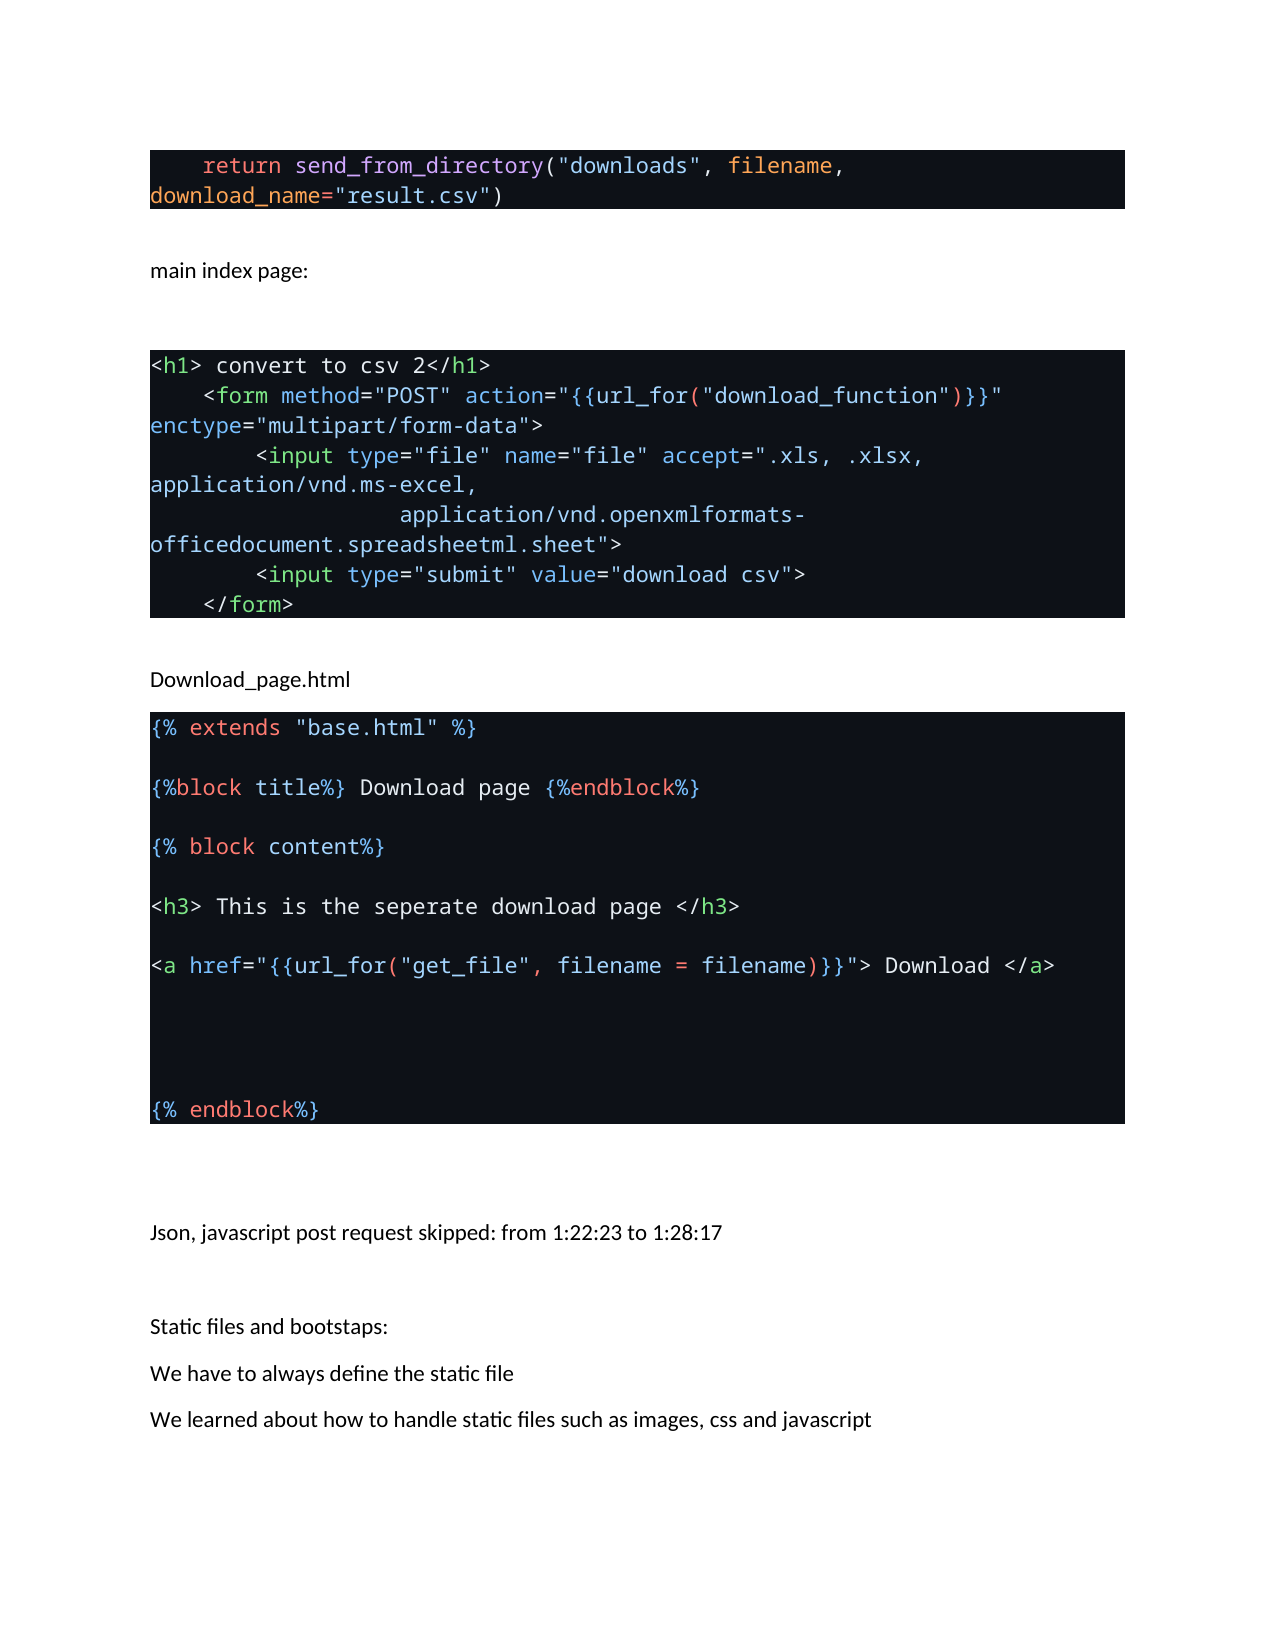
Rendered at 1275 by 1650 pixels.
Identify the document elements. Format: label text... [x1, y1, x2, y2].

text We learned about how to handle static files such as images, css and javascript [150, 1406, 1125, 1433]
text {% block content%} [150, 831, 1125, 861]
text <h3> This is the seperate download page </h3> [150, 891, 1125, 921]
text </form> [150, 588, 1125, 618]
text <a href="{{url_for("get_file", filename = filename)}}"> Download </a> [150, 950, 1125, 980]
text return send_from_directory("downloads", filename, download_name="result.csv") [150, 150, 1125, 209]
text {% endblock%} [150, 1094, 1125, 1124]
text <input type="file" name="file" accept=".xls, .xlsx, application/vnd.ms-excel, [150, 439, 1125, 499]
text <input type="submit" value="download csv"> [150, 559, 1125, 588]
text {%block title%} Download page {%endblock%} [150, 772, 1125, 801]
text Json, javascript post request skipped: from 1:22:23 to 1:28:17 [150, 1218, 1125, 1246]
text application/vnd.openxmlformats-officedocument.spreadsheetml.sheet"> [150, 499, 1125, 559]
text Static files and bootstaps: [150, 1312, 1125, 1340]
text main index page: [150, 256, 1125, 284]
text {% extends "base.html" %} [150, 712, 1125, 742]
text We have to always define the static file [150, 1359, 1125, 1387]
text <form method="POST" action="{{url_for("download_function")}}" enctype="multipart/form-data"> [150, 380, 1125, 439]
text Download_page.html [150, 665, 1125, 693]
text <h1> convert to csv 2</h1> [150, 350, 1125, 380]
